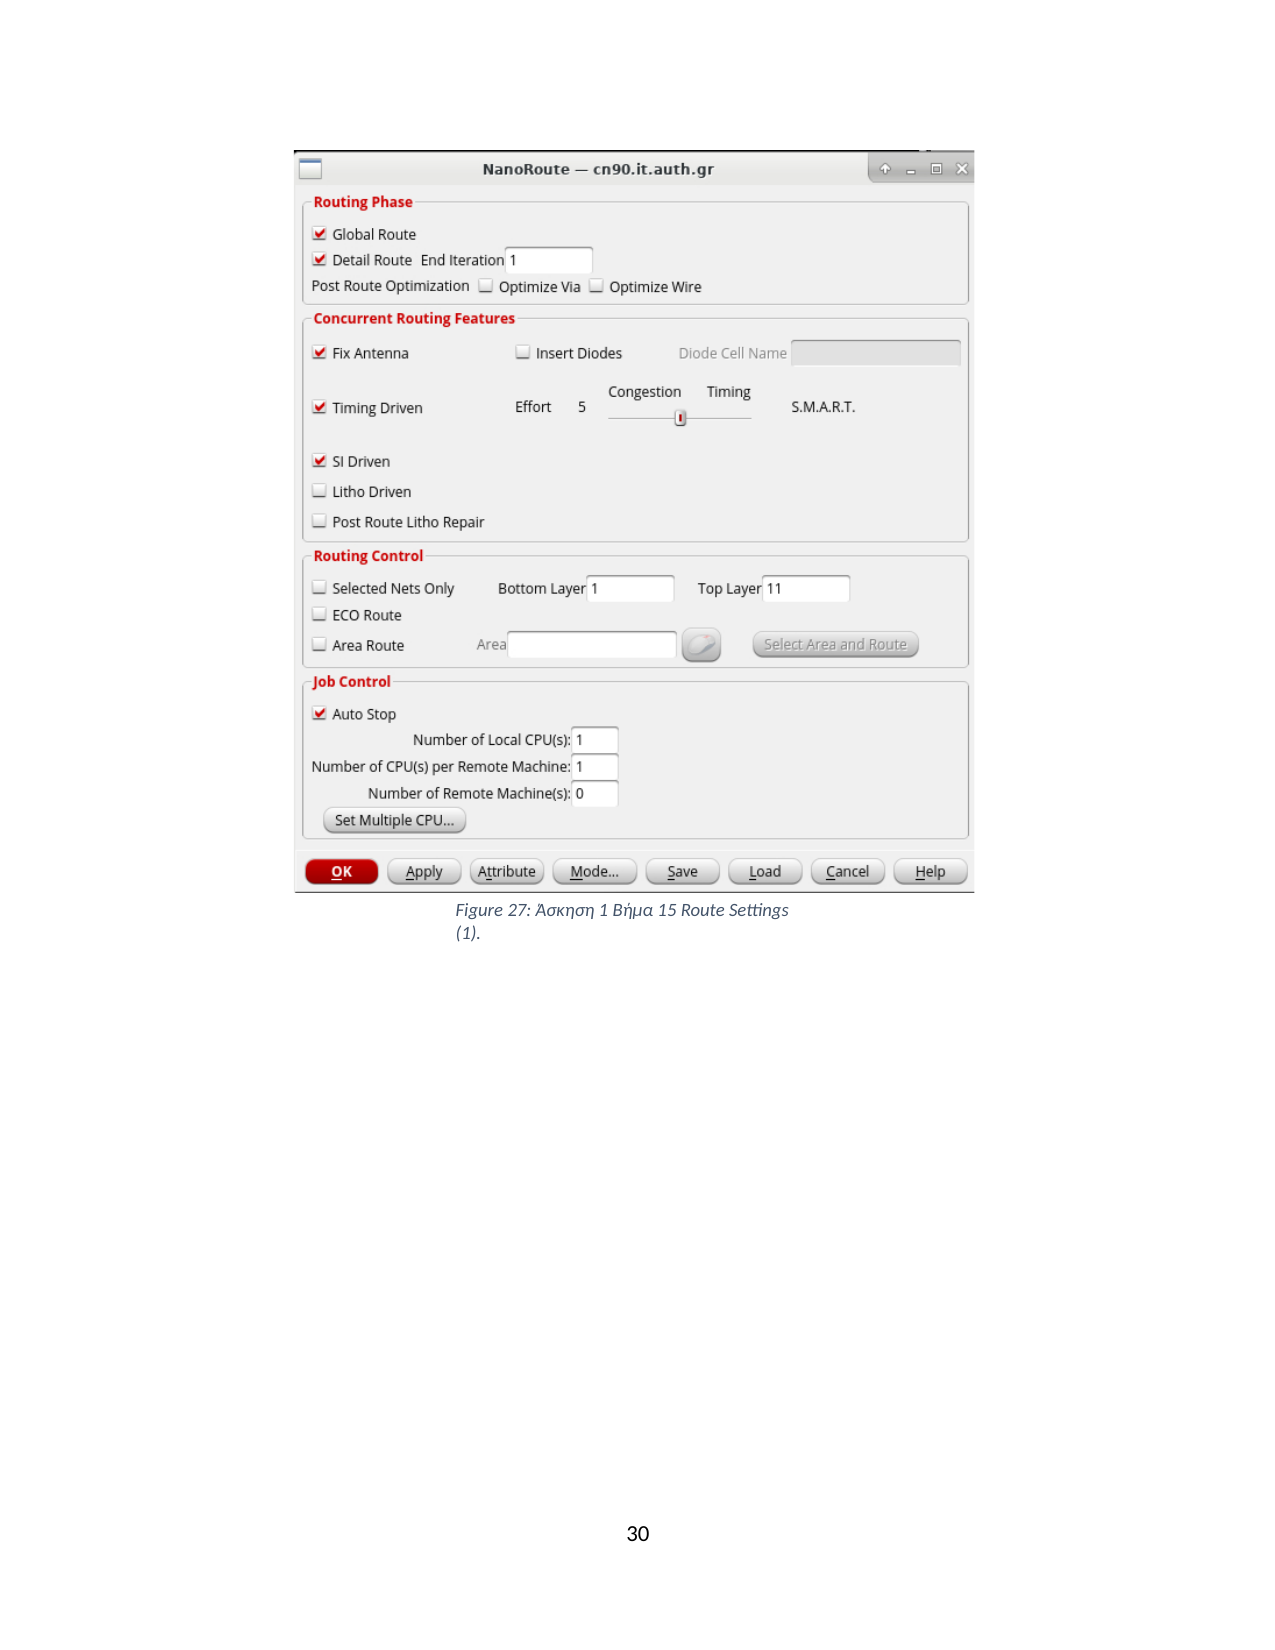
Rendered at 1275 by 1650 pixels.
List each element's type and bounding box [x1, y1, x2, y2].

picture [293, 150, 975, 893]
